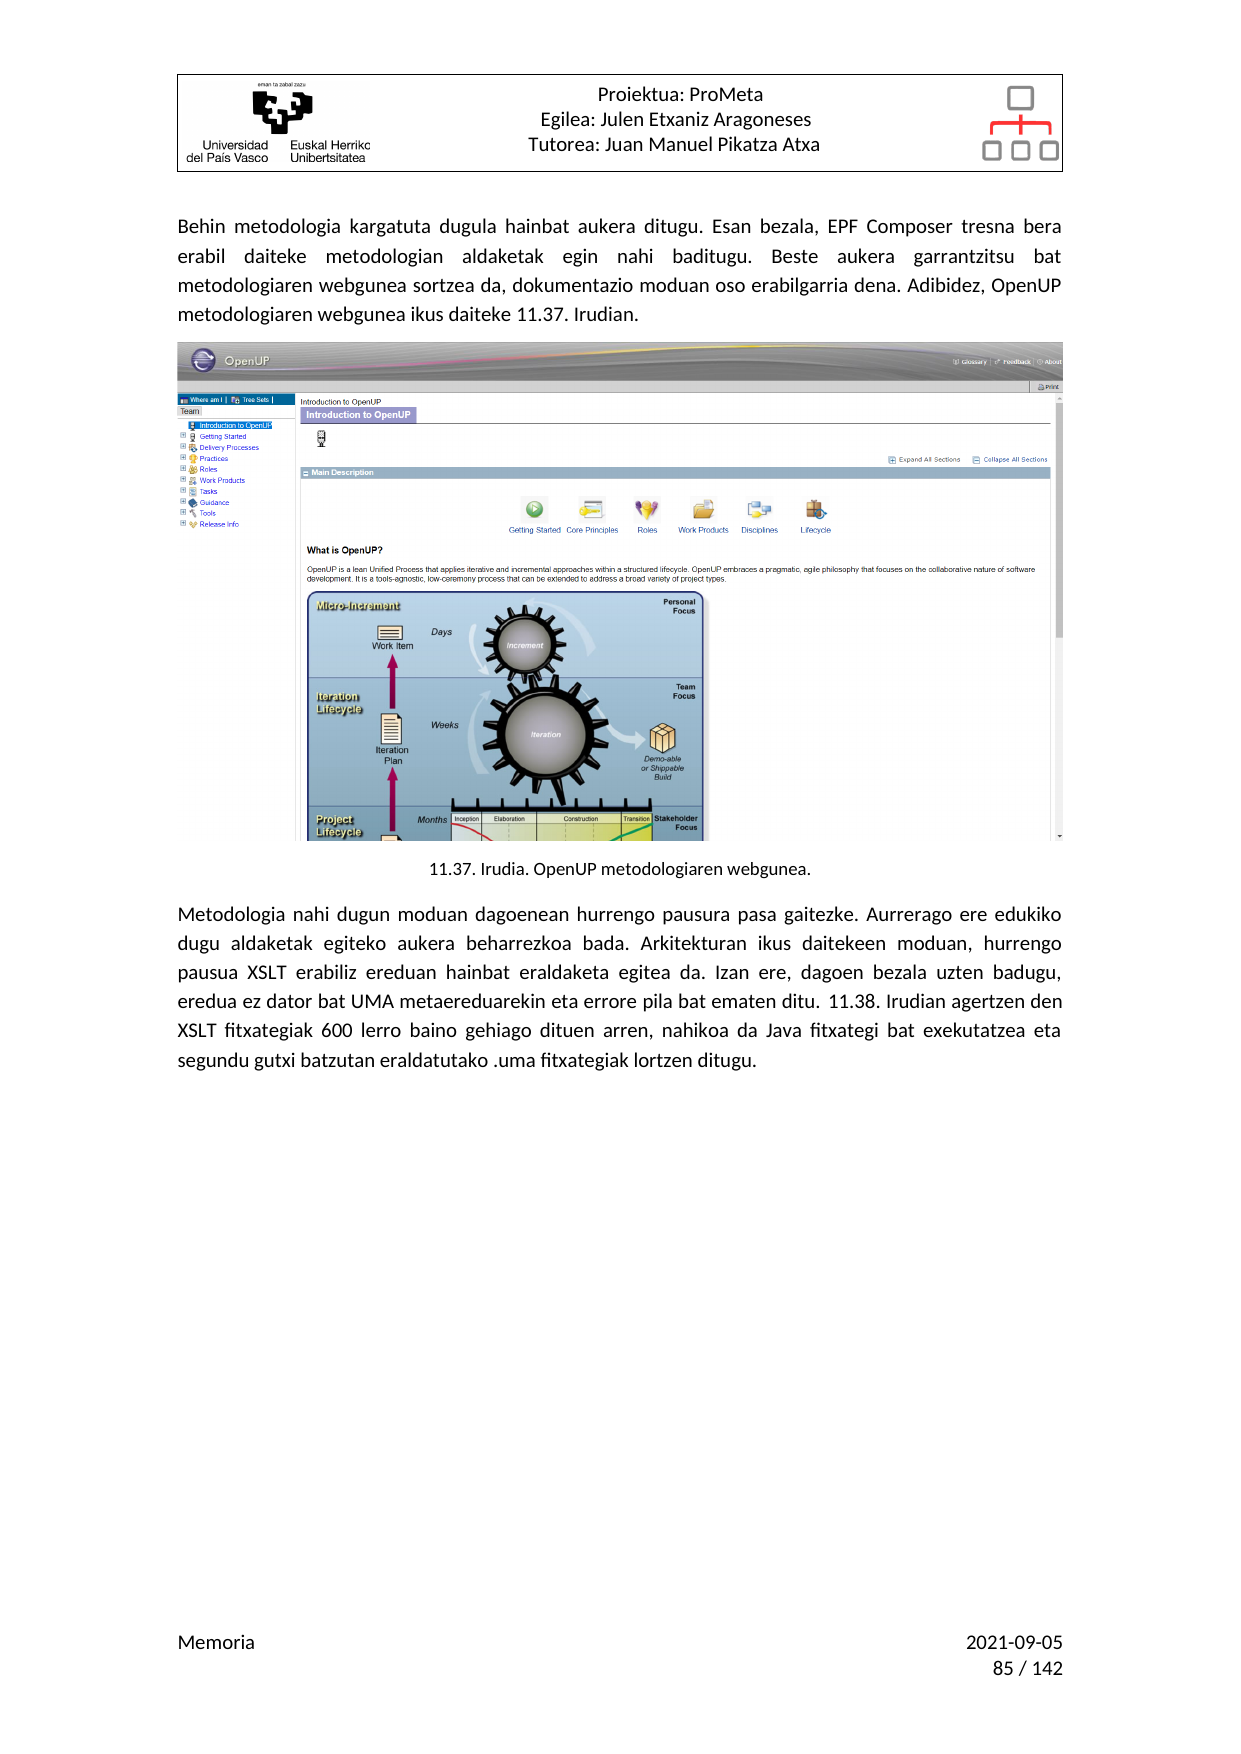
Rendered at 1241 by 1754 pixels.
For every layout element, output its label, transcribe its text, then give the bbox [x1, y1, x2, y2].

picture [232, 397, 239, 403]
picture [978, 80, 1060, 162]
picture [182, 81, 370, 162]
picture [177, 342, 1063, 841]
